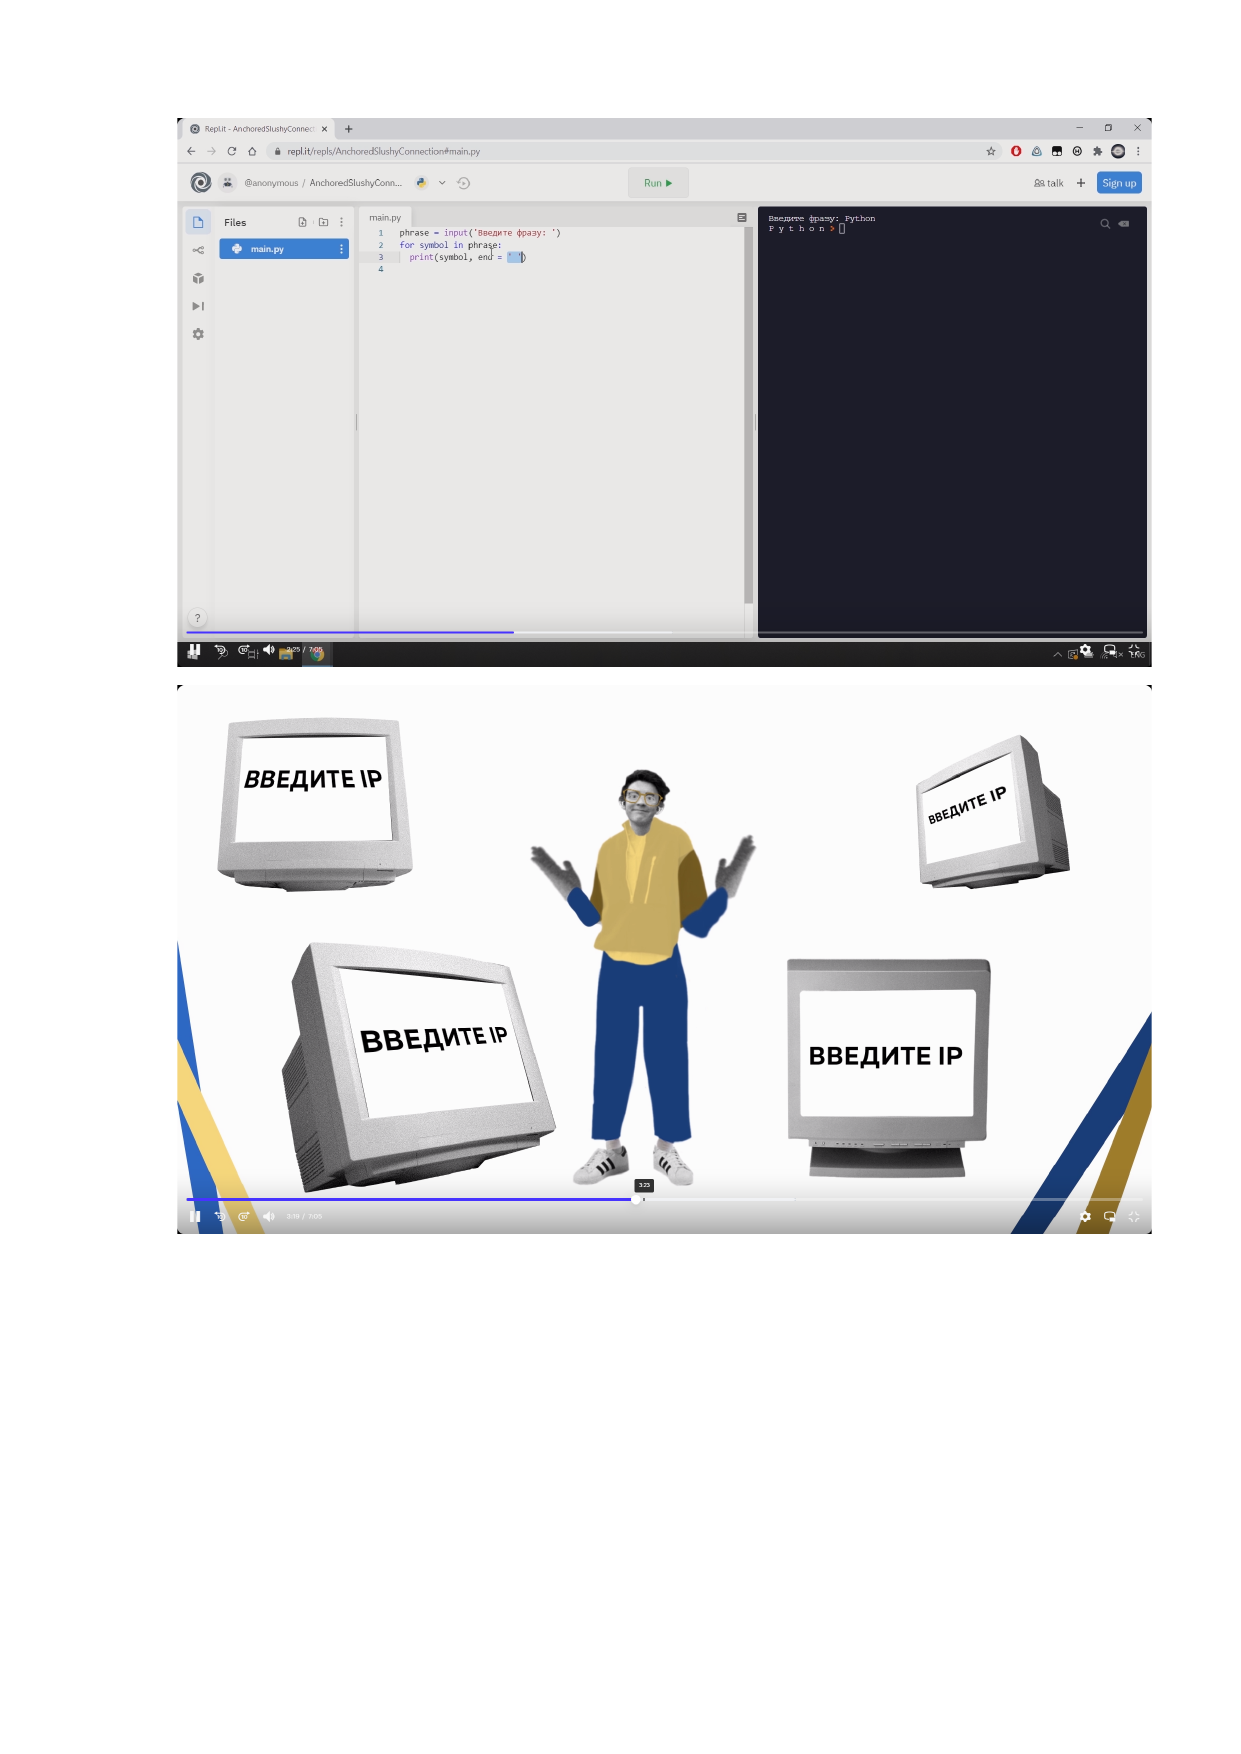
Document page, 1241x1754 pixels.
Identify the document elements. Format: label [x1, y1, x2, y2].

picture [177, 685, 1152, 1234]
picture [177, 118, 1152, 667]
